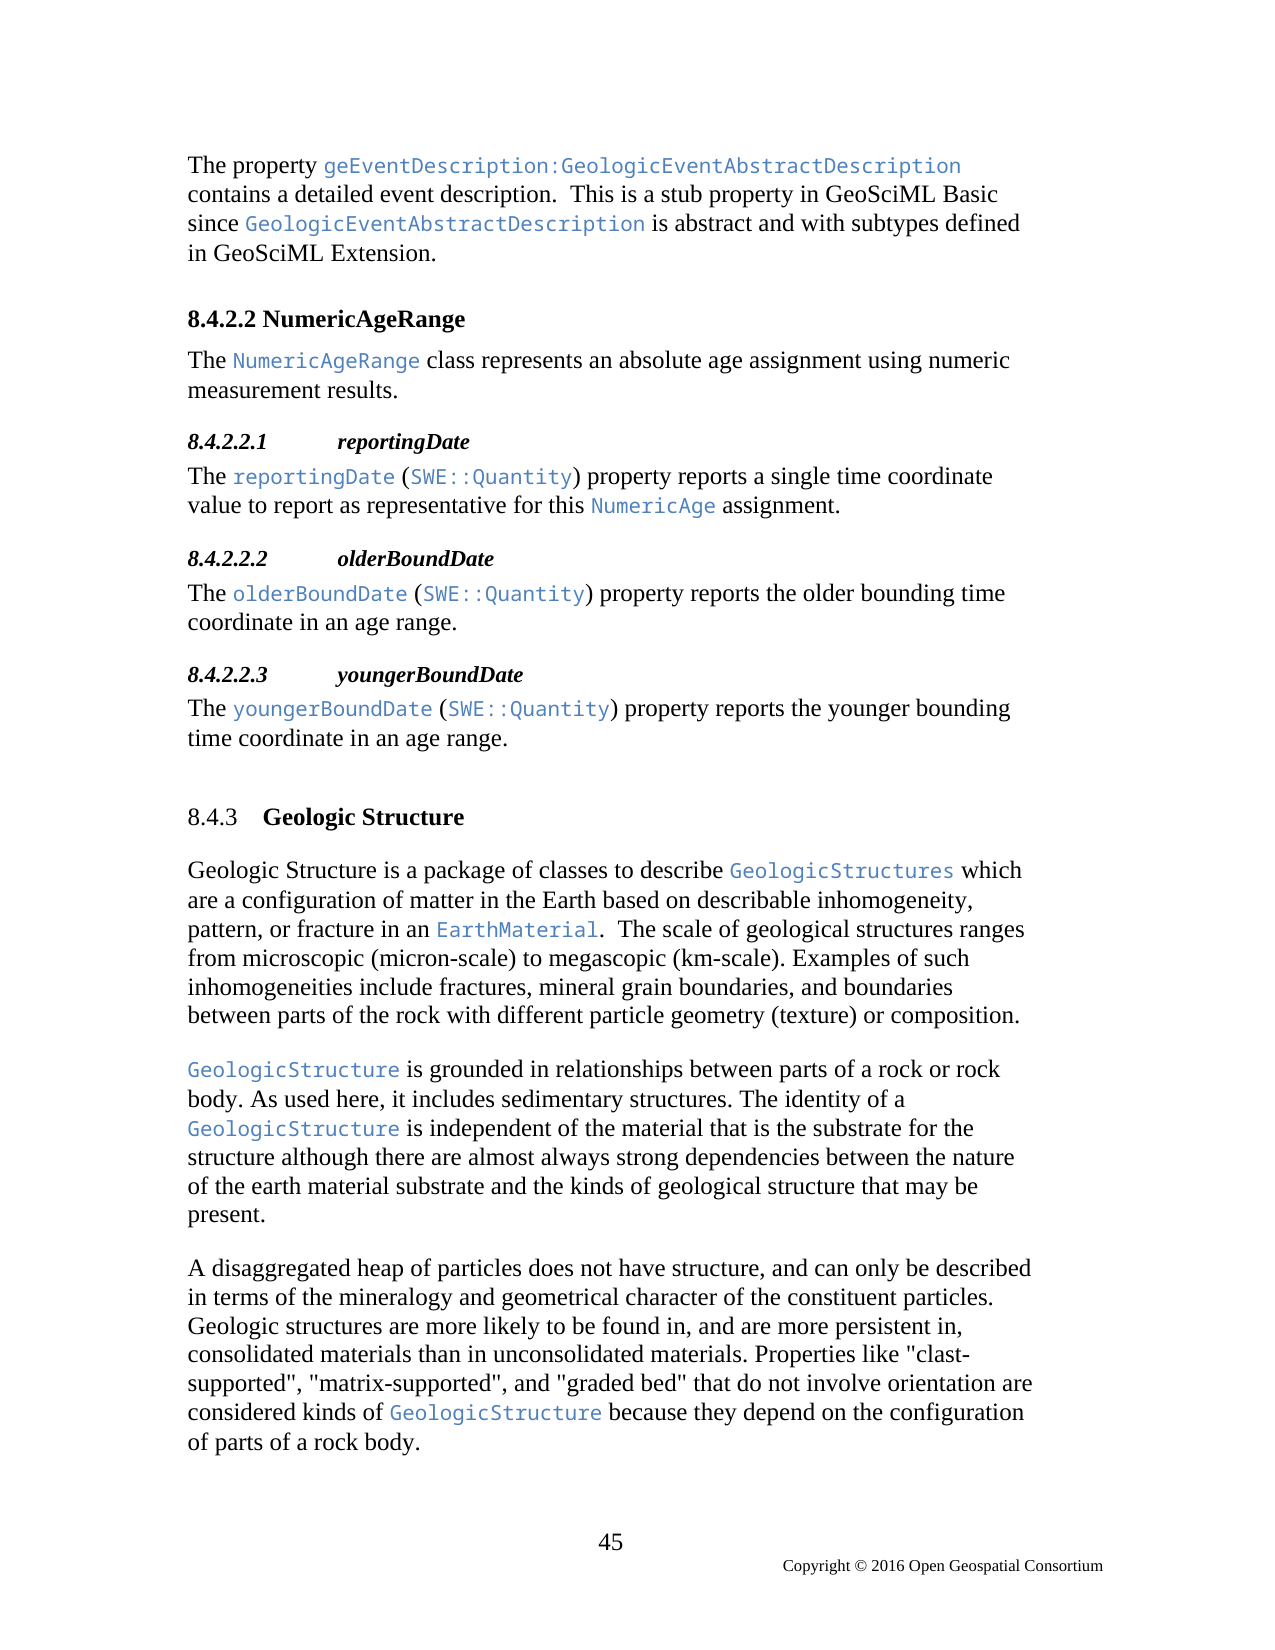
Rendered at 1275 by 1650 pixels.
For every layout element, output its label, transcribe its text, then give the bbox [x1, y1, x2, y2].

subtitle NumericAgeRange [187, 304, 1034, 333]
subtitle Geologic Structure [187, 802, 1034, 830]
text The property geEventDescription:GeologicEventAbstractDescription contains a detailed event description. This is a stub property in GeoSciML Basic since GeologicEventAbstractDescription is abstract and with subtypes defined in GeoSciML Extension. [187, 150, 1034, 266]
subtitle olderBoundDate [187, 545, 1034, 571]
subtitle reportingDate [187, 428, 1034, 455]
text The olderBoundDate (SWE::Quantity) property reports the older bounding time coordinate in an age range. [187, 578, 1034, 636]
text The reportingDate (SWE::Quantity) property reports a single time coordinate value to report as representative for this NumericAge assignment. [187, 461, 1034, 520]
text The youngerBoundDate (SWE::Quantity) property reports the younger bounding time coordinate in an age range. [187, 693, 1034, 752]
subtitle youngerBoundDate [187, 661, 1034, 687]
text A disaggregated heap of particles does not have structure, and can only be described in terms of the mineralogy and geometrical character of the constituent particles. Geologic structures are more likely to be found in, and are more persistent in, consolidated materials than in unconsolidated materials. Properties like "clast-supported", "matrix-supported", and "graded bed" that do not involve orientation are considered kinds of GeologicStructure because they depend on the configuration of parts of a rock body. [187, 1253, 1034, 1455]
text Geologic Structure is a package of classes to describe GeologicStructures which are a configuration of matter in the Earth based on describable inhomogeneity, pattern, or fracture in an EarthMaterial. The scale of geological structures ranges from microscopic (micron-scale) to megascopic (km-scale). Examples of such inhomogeneities include fractures, mineral grain boundaries, and boundaries between parts of the rock with different particle geometry (texture) or composition. [187, 855, 1034, 1029]
text GeologicStructure is grounded in relationships between parts of a rock or rock body. As used here, it includes sedimentary structures. The identity of a GeologicStructure is independent of the material that is the substrate for the structure although there are almost always strong dependencies between the nature of the earth material substrate and the kinds of geological structure that may be present. [187, 1054, 1034, 1228]
text The NumericAgeRange class represents an absolute age assignment using numeric measurement results. [187, 345, 1034, 403]
